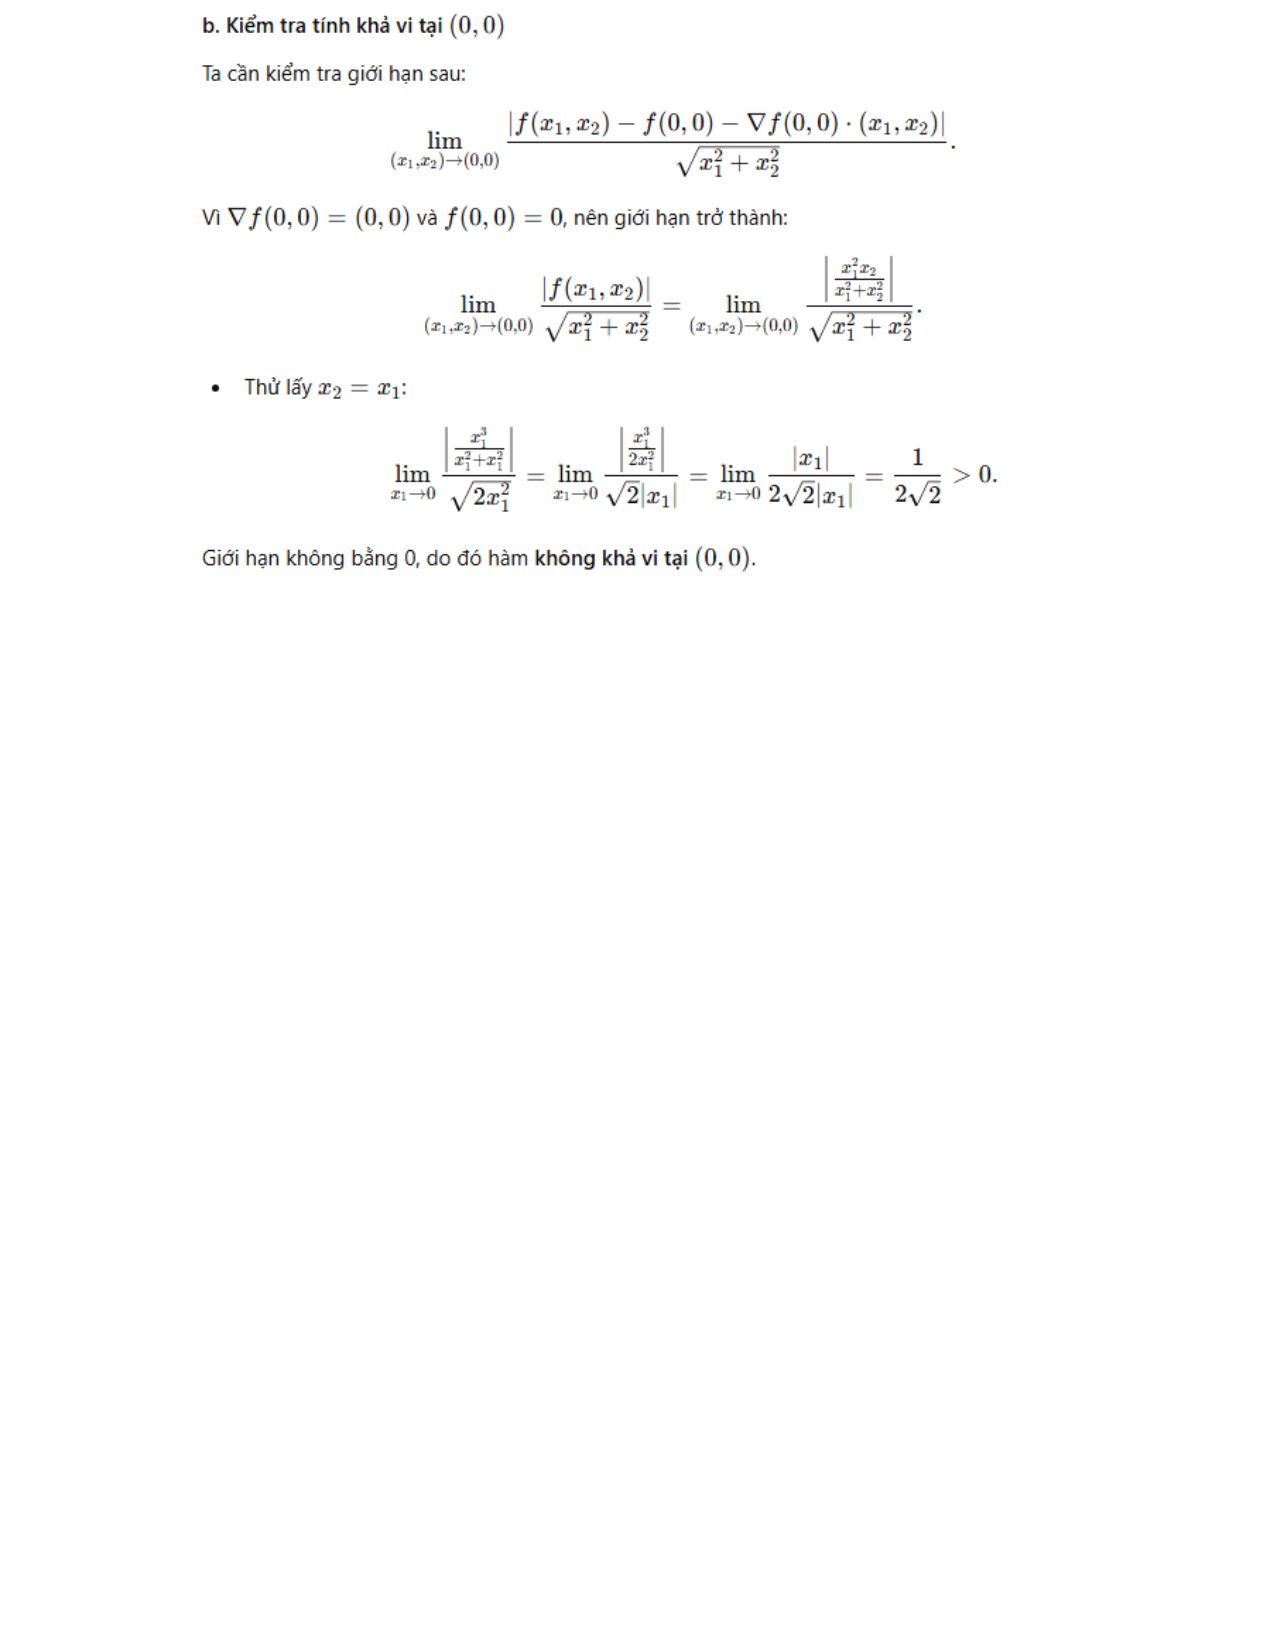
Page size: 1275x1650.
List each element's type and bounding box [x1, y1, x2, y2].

picture [150, 9, 1125, 615]
